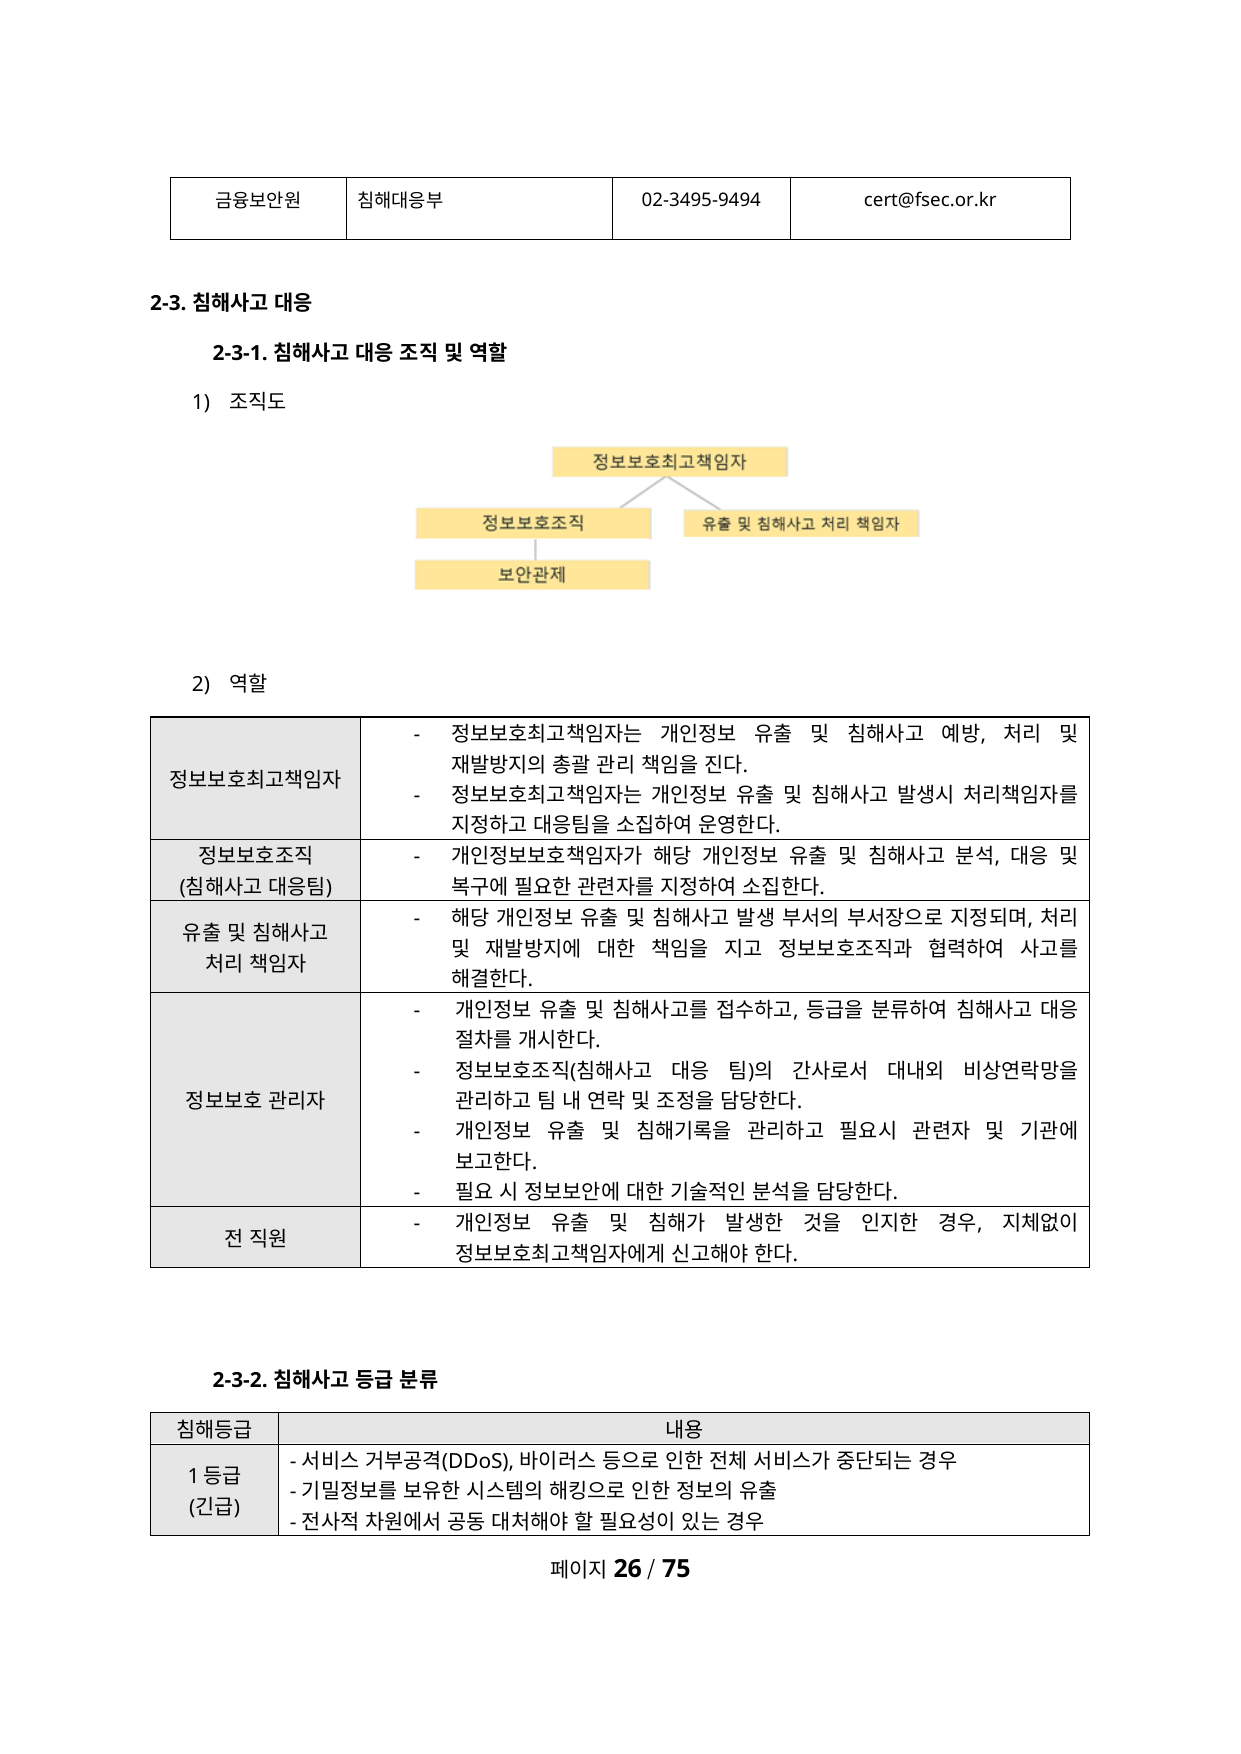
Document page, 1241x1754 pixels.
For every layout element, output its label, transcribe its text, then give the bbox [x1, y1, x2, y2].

table_cell 개인정보 유출 및 침해사고를 접수하고, 등급을 분류하여 침해사고 대응 절차를 개시한다. 정보보호조직(침해사고 대응 팀)의 간사로서 대내외 비상연락망을 관리하고 팀 내 연락 및 조정을 담당한다. 개인정보 유출 및 침해기록을 관리하고 필요시 관련자 및 기관에 보고한다. 필요 시 정보보안에 대한 기술적인 분석을 담당한다. [361, 993, 1089, 1206]
table_cell 침해대응부 [347, 178, 612, 239]
subtitle 2-3-1. 침해사고 대응 조직 및 역할 [212, 336, 1090, 366]
table_cell 정보보호 관리자 [151, 993, 360, 1206]
table_cell 02-3495-9494 [613, 178, 790, 239]
picture [388, 434, 931, 601]
subtitle 2-3-2. 침해사고 등급 분류 [212, 1363, 1090, 1393]
table_header 내용 [279, 1413, 1089, 1443]
list 조직도 [192, 385, 1090, 416]
table_header 침해등급 [151, 1413, 278, 1443]
table_cell 개인정보보호책임자가 해당 개인정보 유출 및 침해사고 분석, 대응 및 복구에 필요한 관련자를 지정하여 소집한다. [361, 840, 1089, 900]
list 역할 [192, 667, 1090, 697]
table_cell 전 직원 [151, 1207, 360, 1267]
table_cell 해당 개인정보 유출 및 침해사고 발생 부서의 부서장으로 지정되며, 처리 및 재발방지에 대한 책임을 지고 정보보호조직과 협력하여 사고를 해결한다. [361, 901, 1089, 992]
subtitle 2-3. 침해사고 대응 [150, 287, 1090, 317]
table_cell 1등급 (긴급) [151, 1445, 278, 1535]
table_cell cert@fsec.or.kr [791, 178, 1070, 239]
table_cell 정보보호조직 (침해사고 대응팀) [151, 840, 360, 900]
table_cell 개인정보 유출 및 침해가 발생한 것을 인지한 경우, 지체없이 정보보호최고책임자에게 신고해야 한다. [361, 1207, 1089, 1267]
table_cell - 서비스 거부공격(DDoS), 바이러스 등으로 인한 전체 서비스가 중단되는 경우 - 기밀정보를 보유한 시스템의 해킹으로 인한 정보의 유출 - 전사적 차원에서 공동 대처해야 할 필요성이 있는 경우 [279, 1445, 1089, 1535]
table_header 정보보호최고책임자는 개인정보 유출 및 침해사고 예방, 처리 및 재발방지의 총괄 관리 책임을 진다. 정보보호최고책임자는 개인정보 유출 및 침해사고 발생시 처리책임자를 지정하고 대응팀을 소집하여 운영한다. [361, 718, 1089, 839]
table_cell 유출 및 침해사고 처리 책임자 [151, 901, 360, 992]
table_cell 금융보안원 [171, 178, 346, 239]
table_header 정보보호최고책임자 [151, 718, 360, 839]
